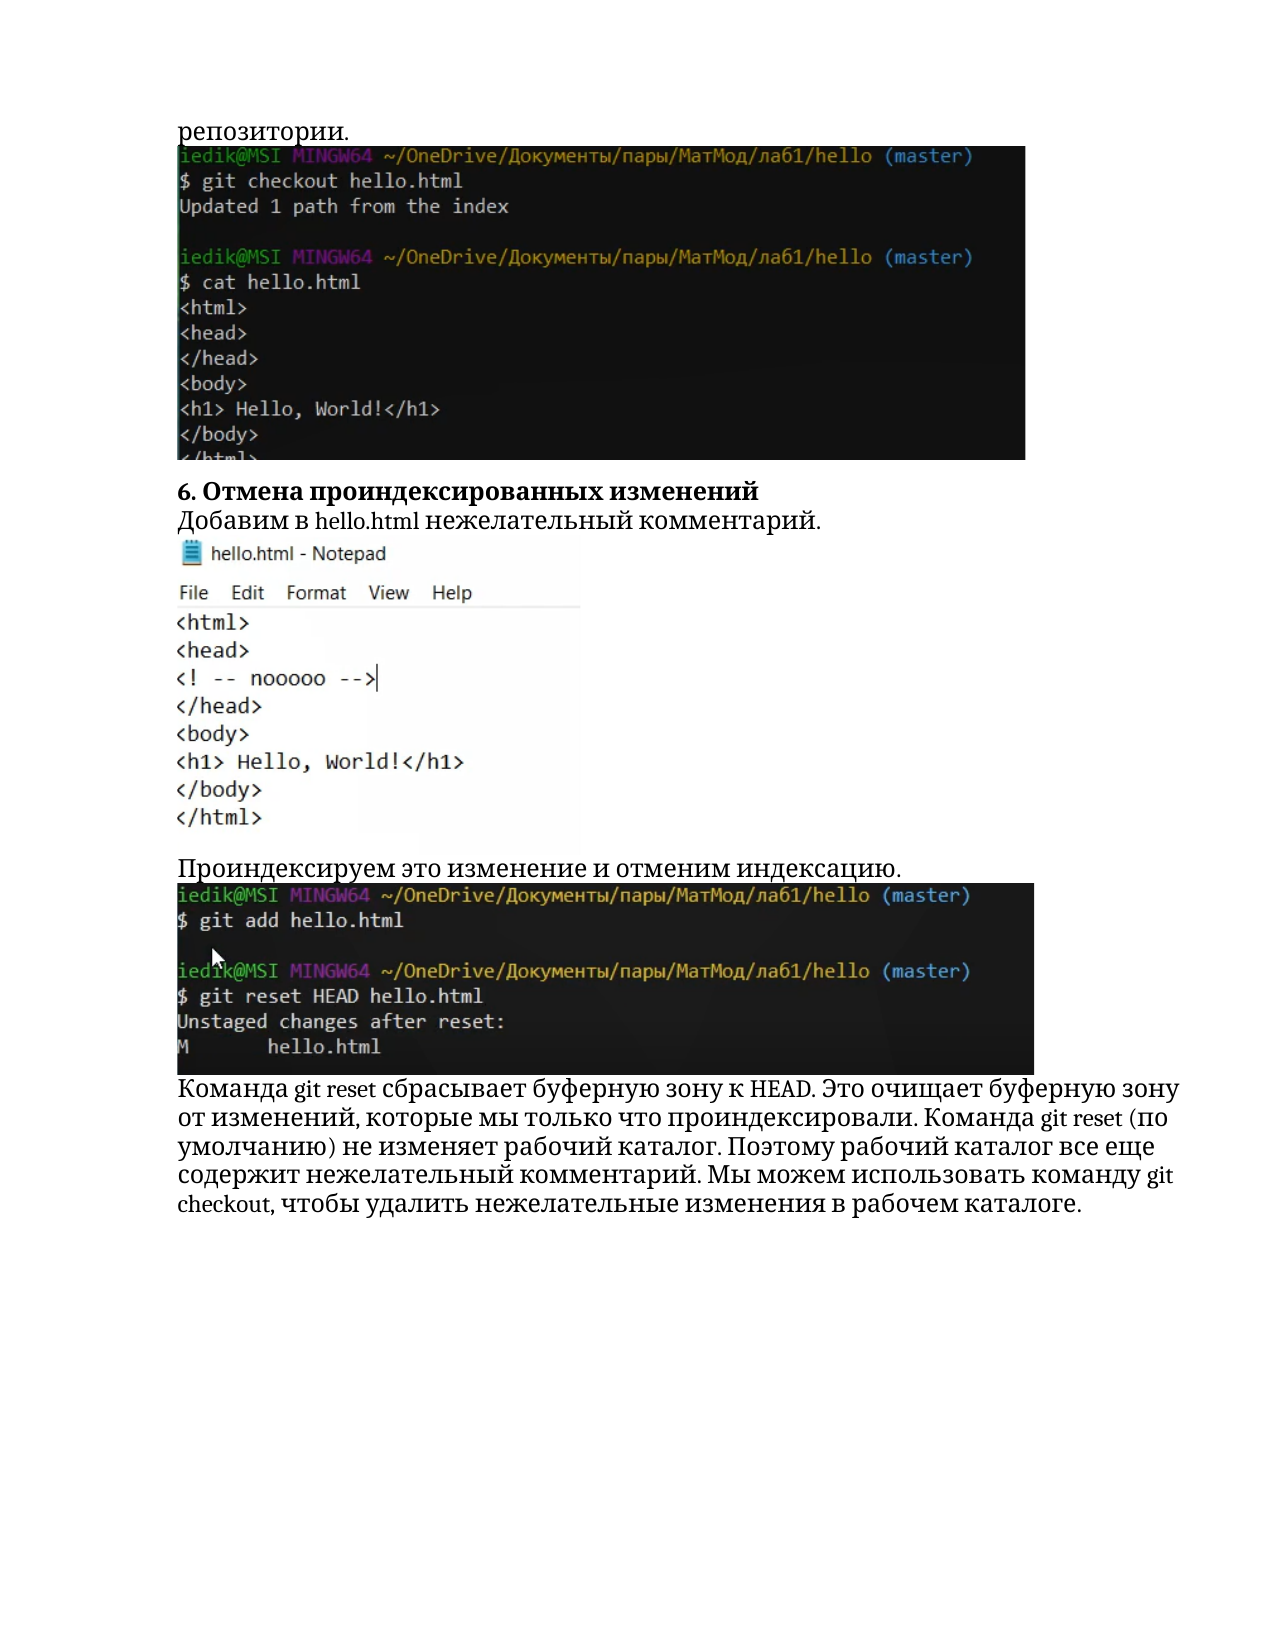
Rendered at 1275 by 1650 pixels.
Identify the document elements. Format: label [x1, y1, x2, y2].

text [177, 478, 1186, 1219]
text [177, 118, 1186, 459]
picture [177, 883, 1035, 1075]
picture [177, 146, 1026, 460]
picture [177, 535, 581, 855]
